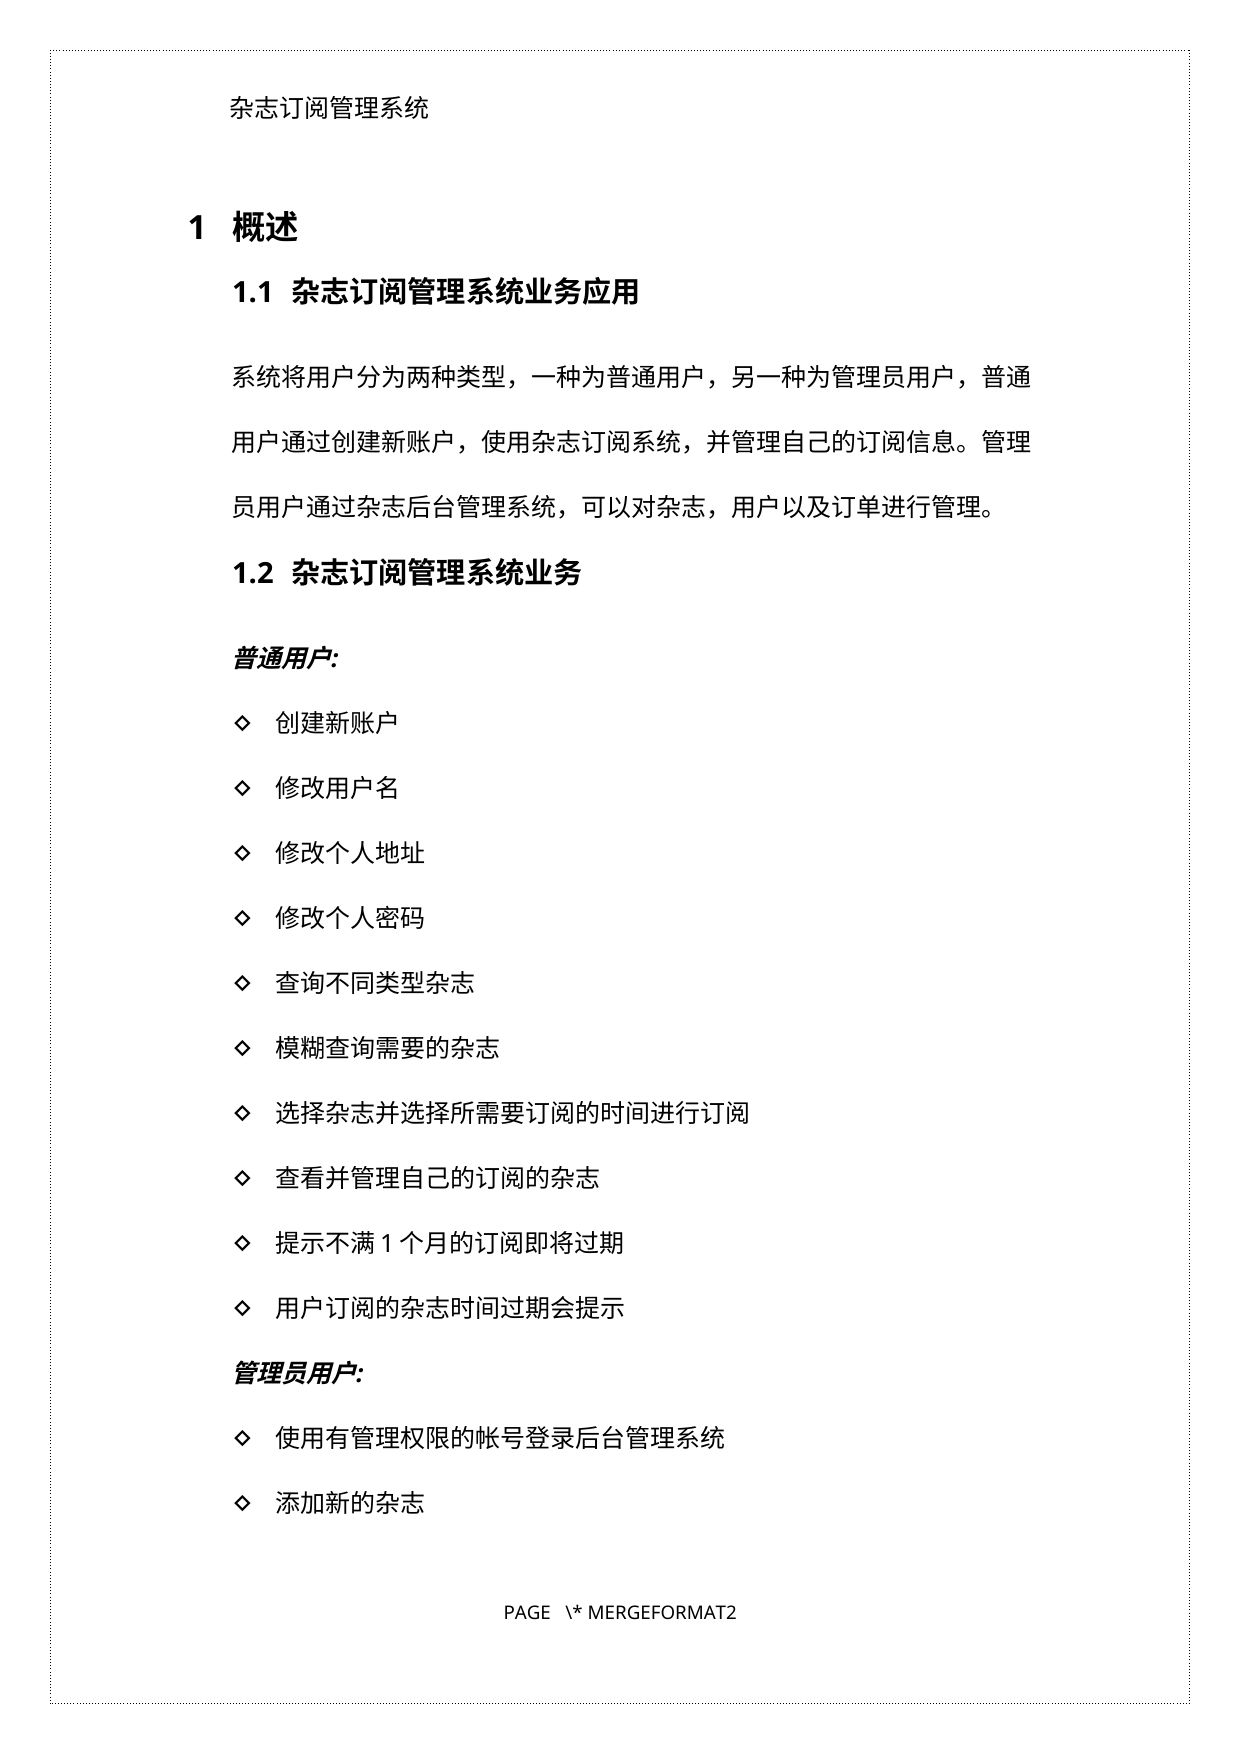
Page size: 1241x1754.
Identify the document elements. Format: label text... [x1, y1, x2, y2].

list 修改个人密码 [231, 884, 1053, 949]
list 提示不满1个月的订阅即将过期 [231, 1209, 1053, 1274]
list 模糊查询需要的杂志 [231, 1014, 1053, 1079]
text 管理员用户: [231, 1339, 1053, 1404]
list 修改用户名 [231, 754, 1053, 819]
list 修改个人地址 [231, 819, 1053, 884]
subtitle 杂志订阅管理系统业务 [232, 538, 1053, 603]
list 选择杂志并选择所需要订阅的时间进行订阅 [231, 1079, 1053, 1144]
subtitle 杂志订阅管理系统业务应用 [232, 257, 1053, 322]
text 系统将用户分为两种类型，一种为普通用户，另一种为管理员用户，普通用户通过创建新账户，使用杂志订阅系统，并管理自己的订阅信息。管理员用户通过杂志后台管理系统，可以对杂志，用户以及订单进行管理。 [231, 343, 1053, 538]
list 查询不同类型杂志 [231, 949, 1053, 1014]
list 创建新账户 [231, 689, 1053, 754]
list 查看并管理自己的订阅的杂志 [231, 1144, 1053, 1209]
list 添加新的杂志 [231, 1469, 1053, 1534]
subtitle 概述 [187, 192, 1053, 257]
list 用户订阅的杂志时间过期会提示 [231, 1274, 1053, 1339]
list 使用有管理权限的帐号登录后台管理系统 [231, 1404, 1053, 1469]
text 普通用户: [231, 624, 1053, 689]
